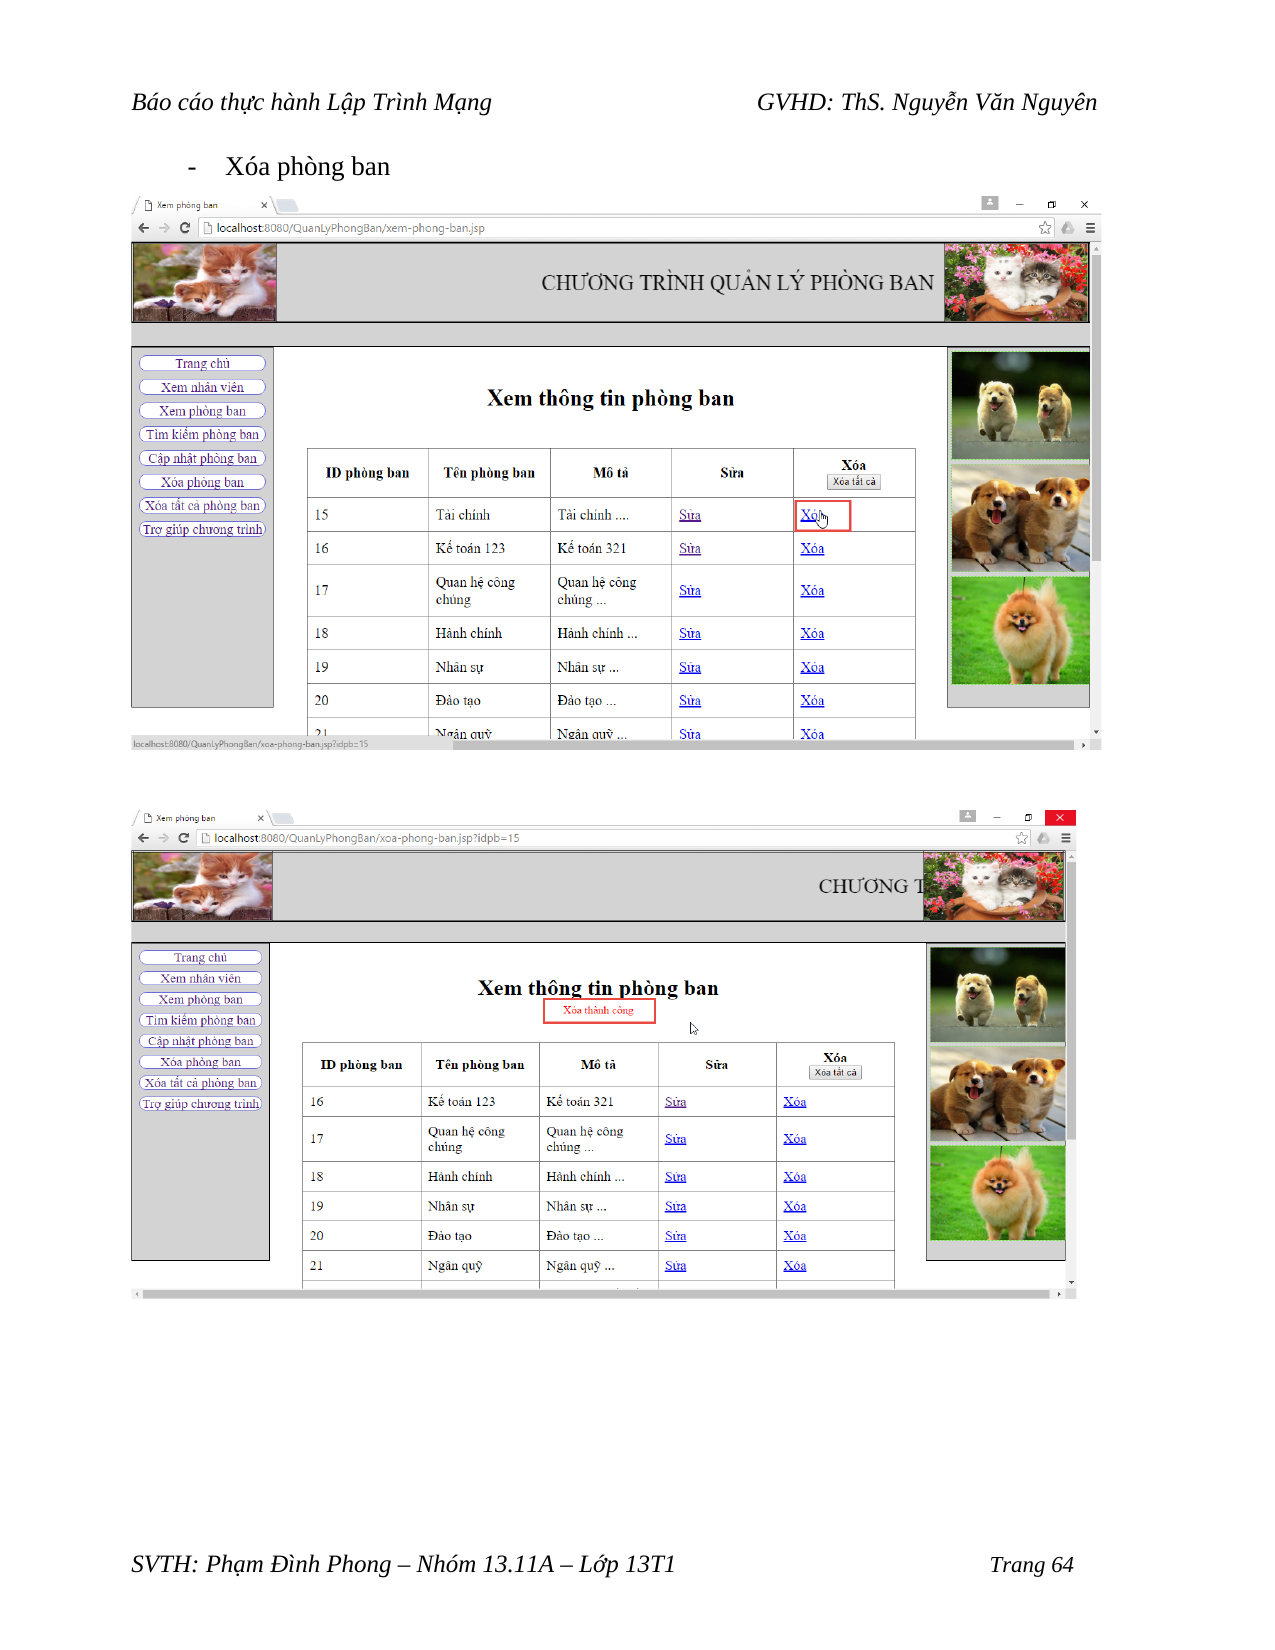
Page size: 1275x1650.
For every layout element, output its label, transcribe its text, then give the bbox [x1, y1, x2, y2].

picture [131, 810, 1077, 1299]
picture [131, 196, 1102, 750]
list Xóa phòng ban [187, 150, 1116, 181]
